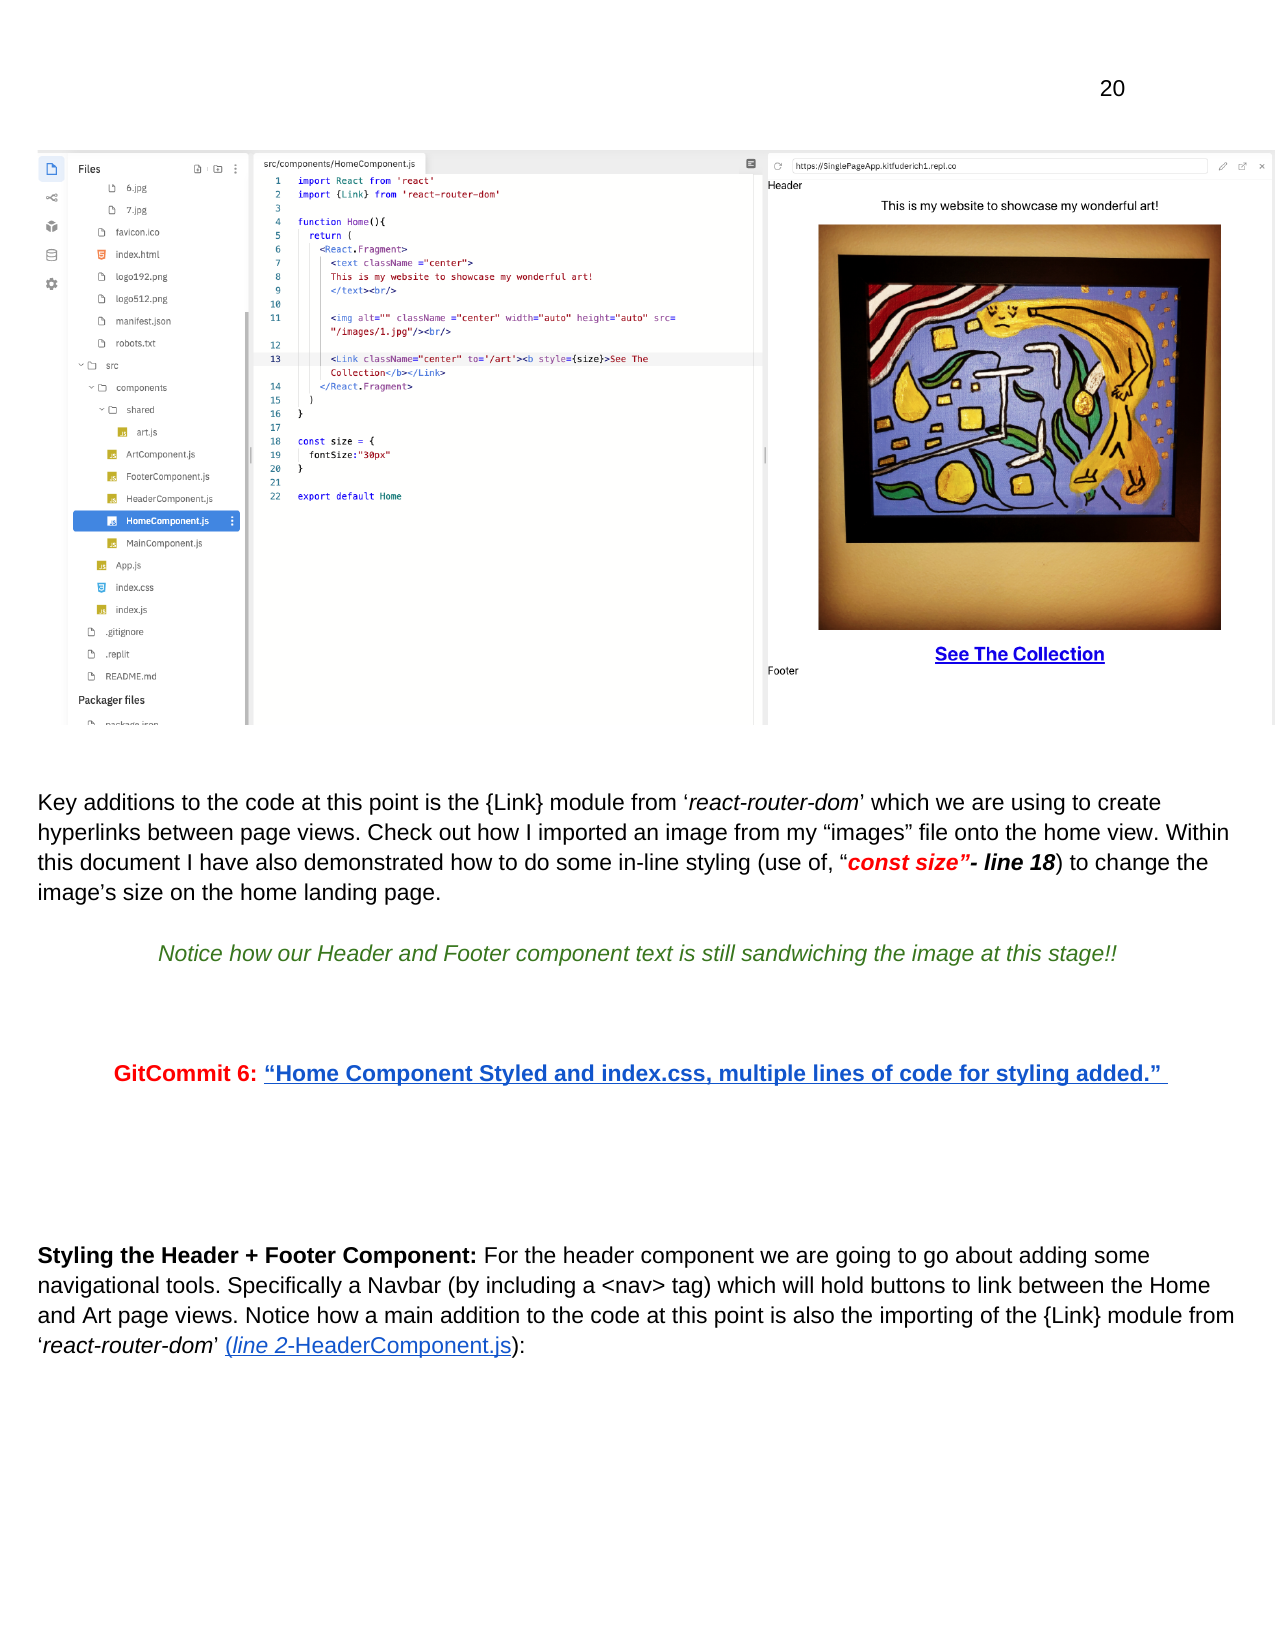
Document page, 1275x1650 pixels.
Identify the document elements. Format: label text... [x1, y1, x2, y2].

text Key additions to the code at this point is the {Link} module from ‘react-router-dom’ which we are using to create hyperlinks between page views. Check out how I imported an image from my “images” file onto the home view. Within this document I have also demonstrated how to do some in-line styling (use of, “const size”- line 18) to change the image’s size on the home landing page. [37, 788, 1237, 905]
text Styling the Header + Footer Component: For the header component we are going to go about adding some navigational tools. Specifically a Navbar (by including a <nav> tag) which will hold buttons to link between the Home and Art page views. Notice how a main addition to the code at this point is also the importing of the {Link} module from ‘react-router-dom’ (line 2-HeaderComponent.js): [37, 1242, 1237, 1358]
picture [37, 150, 1275, 725]
text Notice how our Header and Footer component text is still sandwiching the image at this stage!! [37, 939, 1237, 966]
text GitCommit 6: “Home Component Styled and index.css, multiple lines of code for styling added.” [37, 1060, 1237, 1087]
